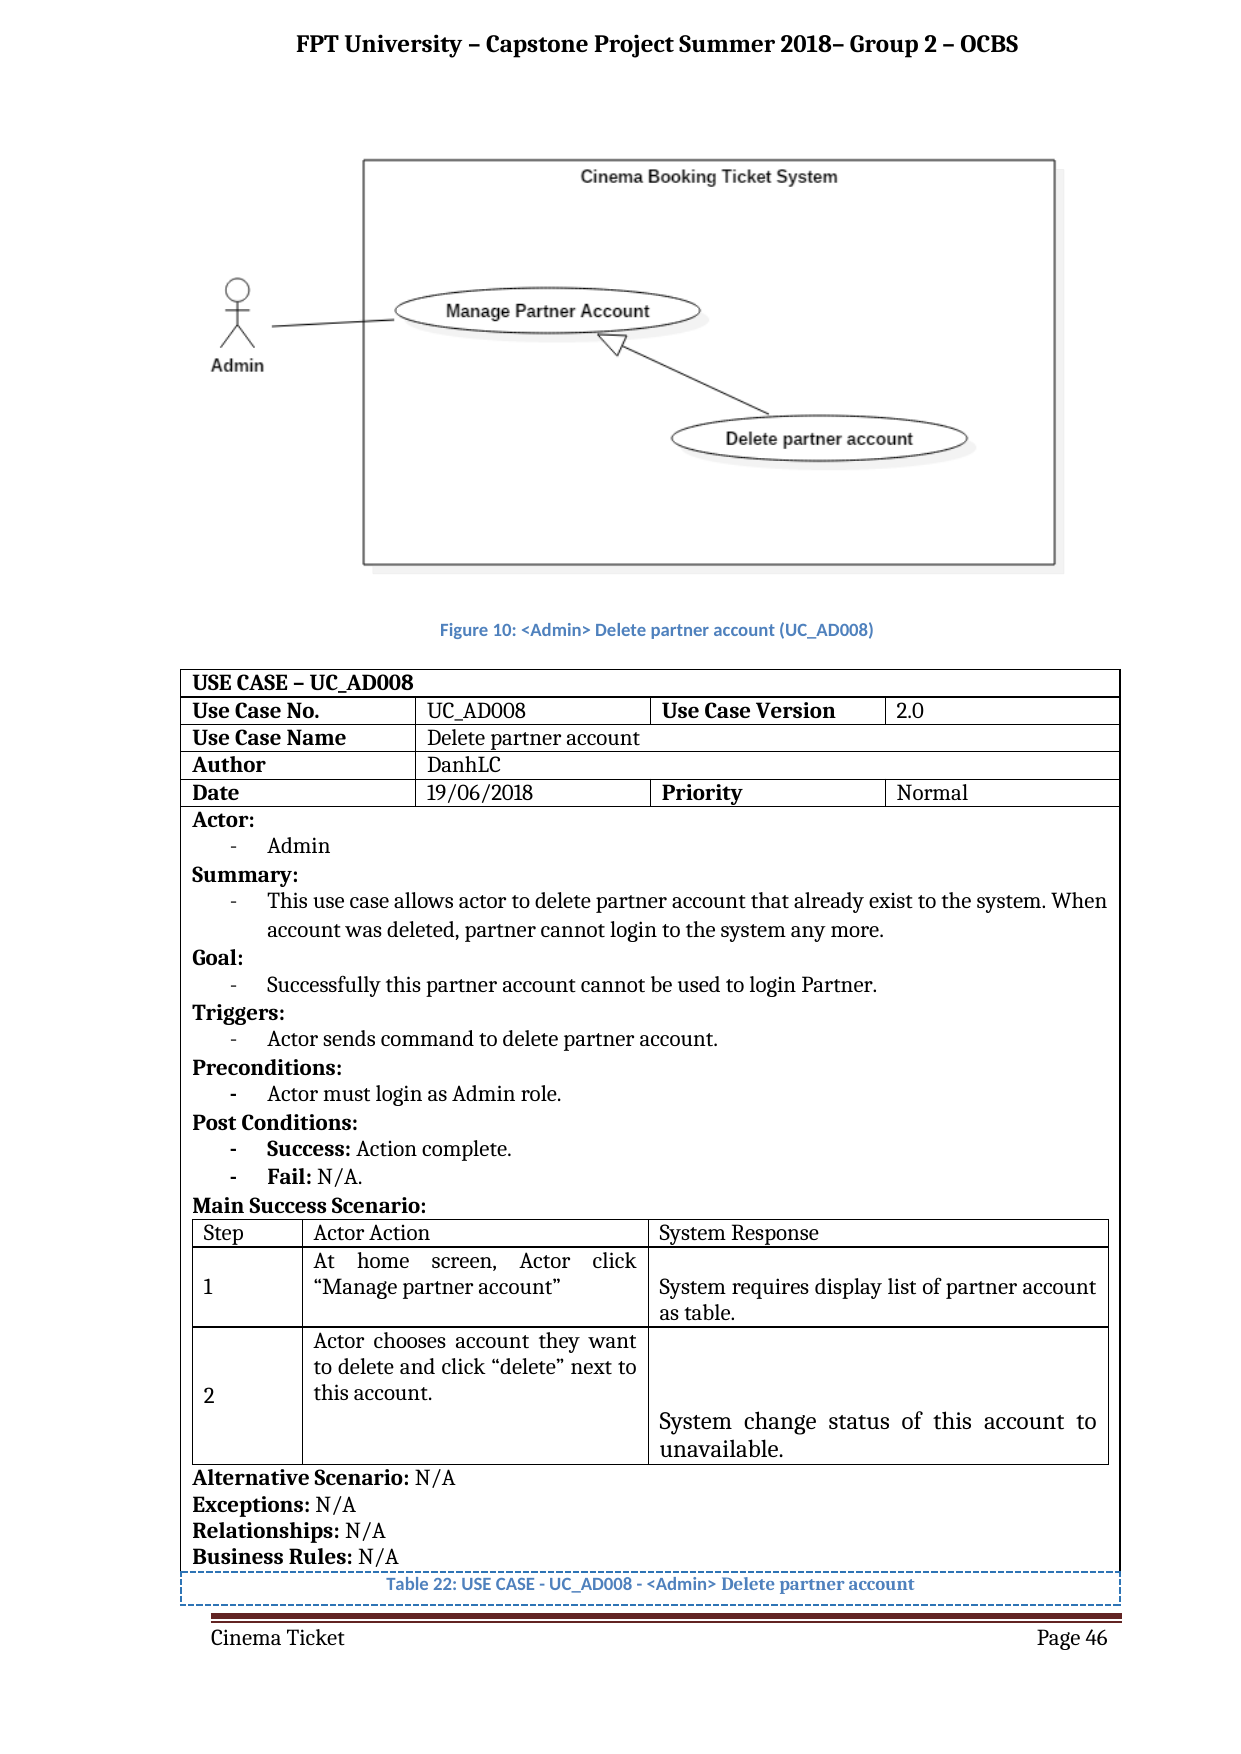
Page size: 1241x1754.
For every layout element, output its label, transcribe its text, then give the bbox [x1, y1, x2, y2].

table_cell DanhLC [416, 752, 1119, 778]
table_cell Use Case Version [651, 698, 885, 724]
table_cell Priority [651, 780, 885, 806]
table_cell Table 22: USE CASE - UC_AD008 - <Admin> Delete partner account [181, 1571, 1120, 1604]
table_cell Actor: Admin Summary: This use case allows actor to delete partner account that already exist to the system. When account was deleted, partner cannot login to the system any more. Goal: Successfully this partner account cannot be used to login Partner. Triggers: Actor sends command to delete partner account. Preconditions: Actor must login as Admin role. Post Conditions: Success: Action complete. Fail: N/A. Main Success Scenario: Alternative Scenario: N/A Exceptions: N/A Relationships: N/A Business Rules: N/A [181, 807, 1119, 1571]
table_cell Date [181, 780, 415, 806]
table_cell Delete partner account [416, 725, 1119, 751]
table_cell Use Case No. [181, 698, 415, 724]
table_cell 19/06/2018 [416, 780, 650, 806]
table_header USE CASE – UC_AD008 [181, 670, 1119, 696]
table_cell UC_AD008 [416, 698, 650, 724]
table_cell Author [181, 752, 415, 778]
table_cell Normal [886, 780, 1119, 806]
text Figure 10: <Admin> Delete partner account (UC_AD008) [192, 618, 1122, 641]
table_cell Use Case Name [181, 725, 415, 751]
table_cell 2.0 [886, 698, 1119, 724]
picture [192, 147, 1108, 618]
